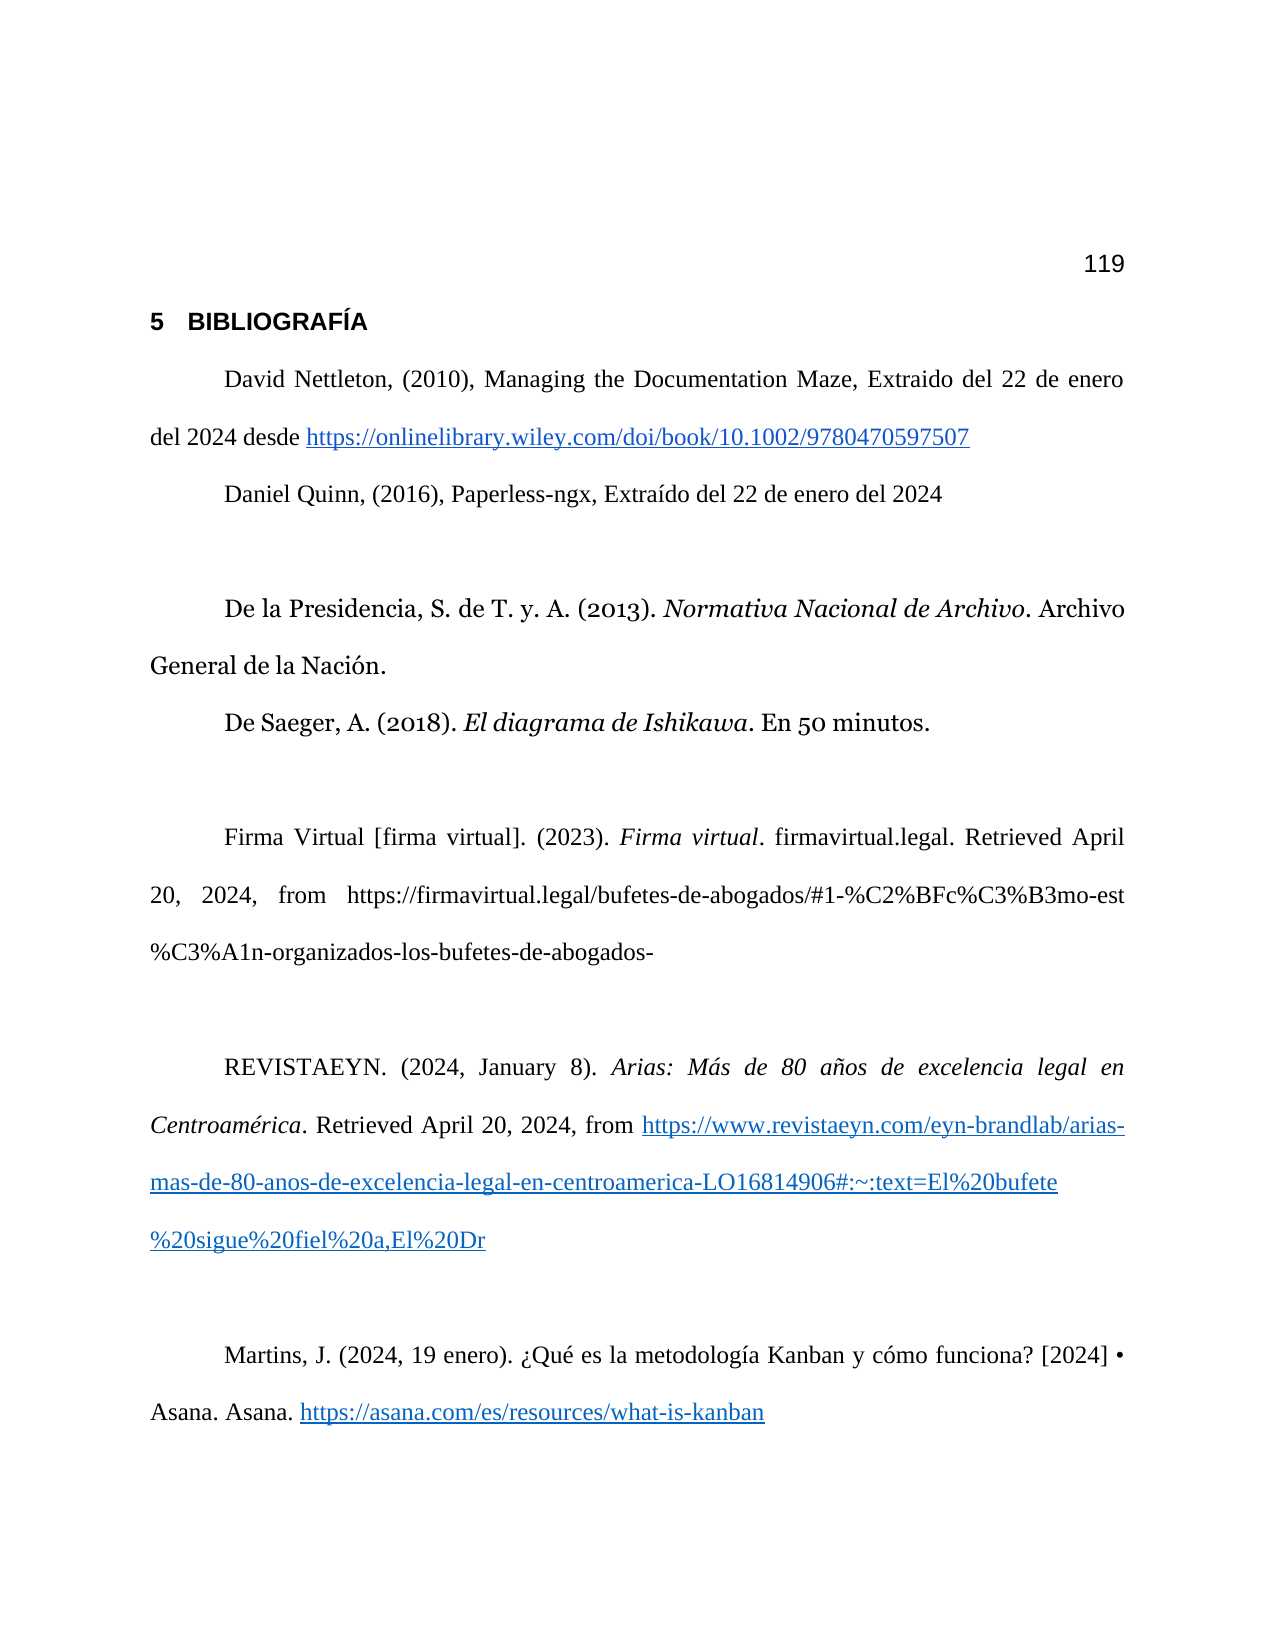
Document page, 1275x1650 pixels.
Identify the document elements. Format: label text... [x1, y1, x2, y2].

text Daniel Quinn, (2016), Paperless-ngx, Extraído del 22 de enero del 2024 [150, 479, 1125, 508]
text De la Presidencia, S. de T. y. A. (2013). Normativa Nacional de Archivo. Archivo General de la Nación. [150, 594, 1125, 680]
subtitle BIBLIOGRAFÍA [150, 307, 1125, 336]
text Firma Virtual [firma virtual]. (2023). Firma virtual. firmavirtual.legal. Retrieved April 20, 2024, from https://firmavirtual.legal/bufetes-de-abogados/#1-%C2%BFc%C3%B3mo-est%C3%A1n-organizados-los-bufetes-de-abogados- [150, 822, 1125, 966]
text Martins, J. (2024, 19 enero). ¿Qué es la metodología Kanban y cómo funciona? [2024] • Asana. Asana. https://asana.com/es/resources/what-is-kanban [150, 1340, 1125, 1426]
text De Saeger, A. (2018). El diagrama de Ishikawa. En 50 minutos. [150, 708, 1125, 737]
text REVISTAEYN. (2024, January 8). Arias: Más de 80 años de excelencia legal en Centroamérica. Retrieved April 20, 2024, from https://www.revistaeyn.com/eyn-brandlab/arias-mas-de-80-anos-de-excelencia-legal-en-centroamerica-LO16814906#:~:text=El%20bufete%20sigue%20fiel%20a,El%20Dr [150, 1052, 1125, 1254]
text David Nettleton, (2010), Managing the Documentation Maze, Extraido del 22 de enero del 2024 desde https://onlinelibrary.wiley.com/doi/book/10.1002/9780470597507 [150, 364, 1125, 451]
